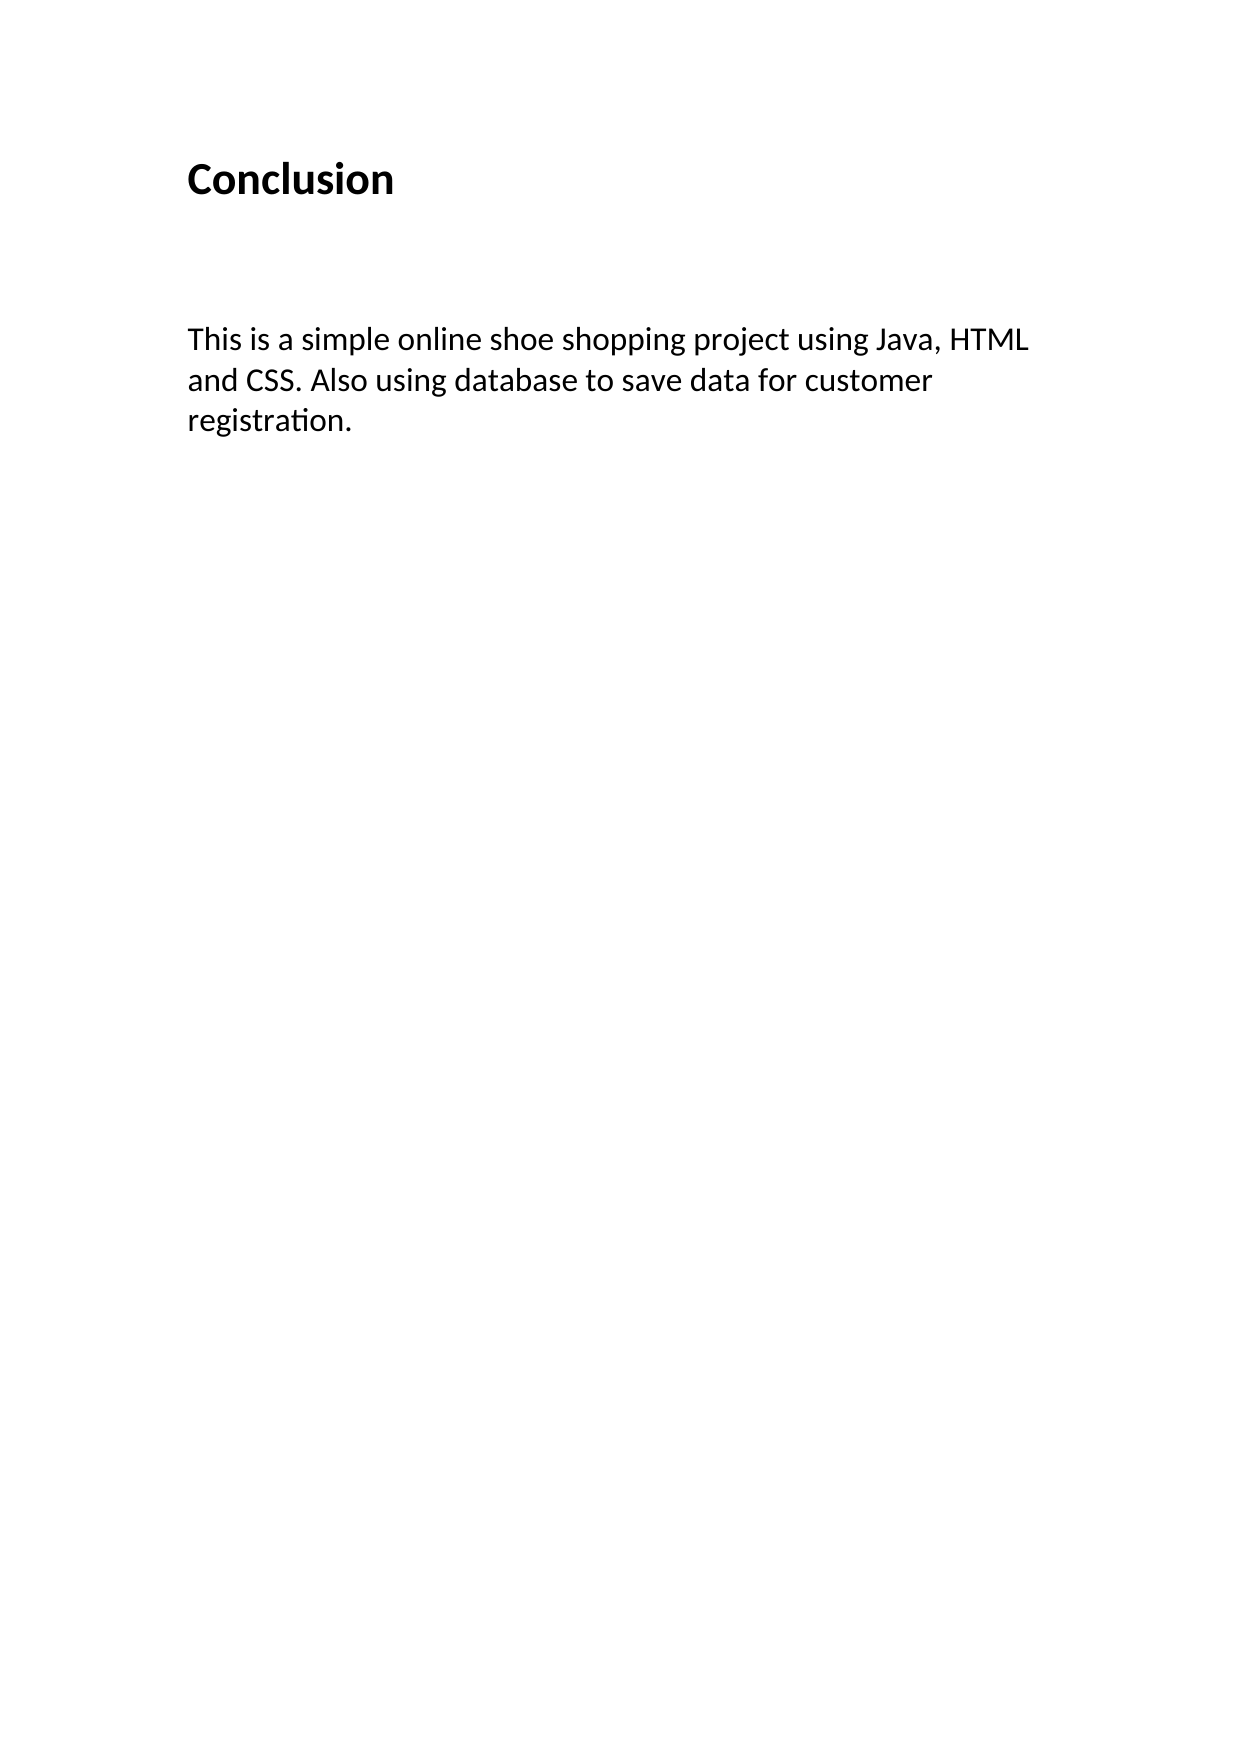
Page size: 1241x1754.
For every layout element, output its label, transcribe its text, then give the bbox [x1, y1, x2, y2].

text This is a simple online shoe shopping project using Java, HTML and CSS. Also using database to save data for customer registration. [187, 318, 1053, 440]
text Conclusion [187, 150, 1053, 206]
